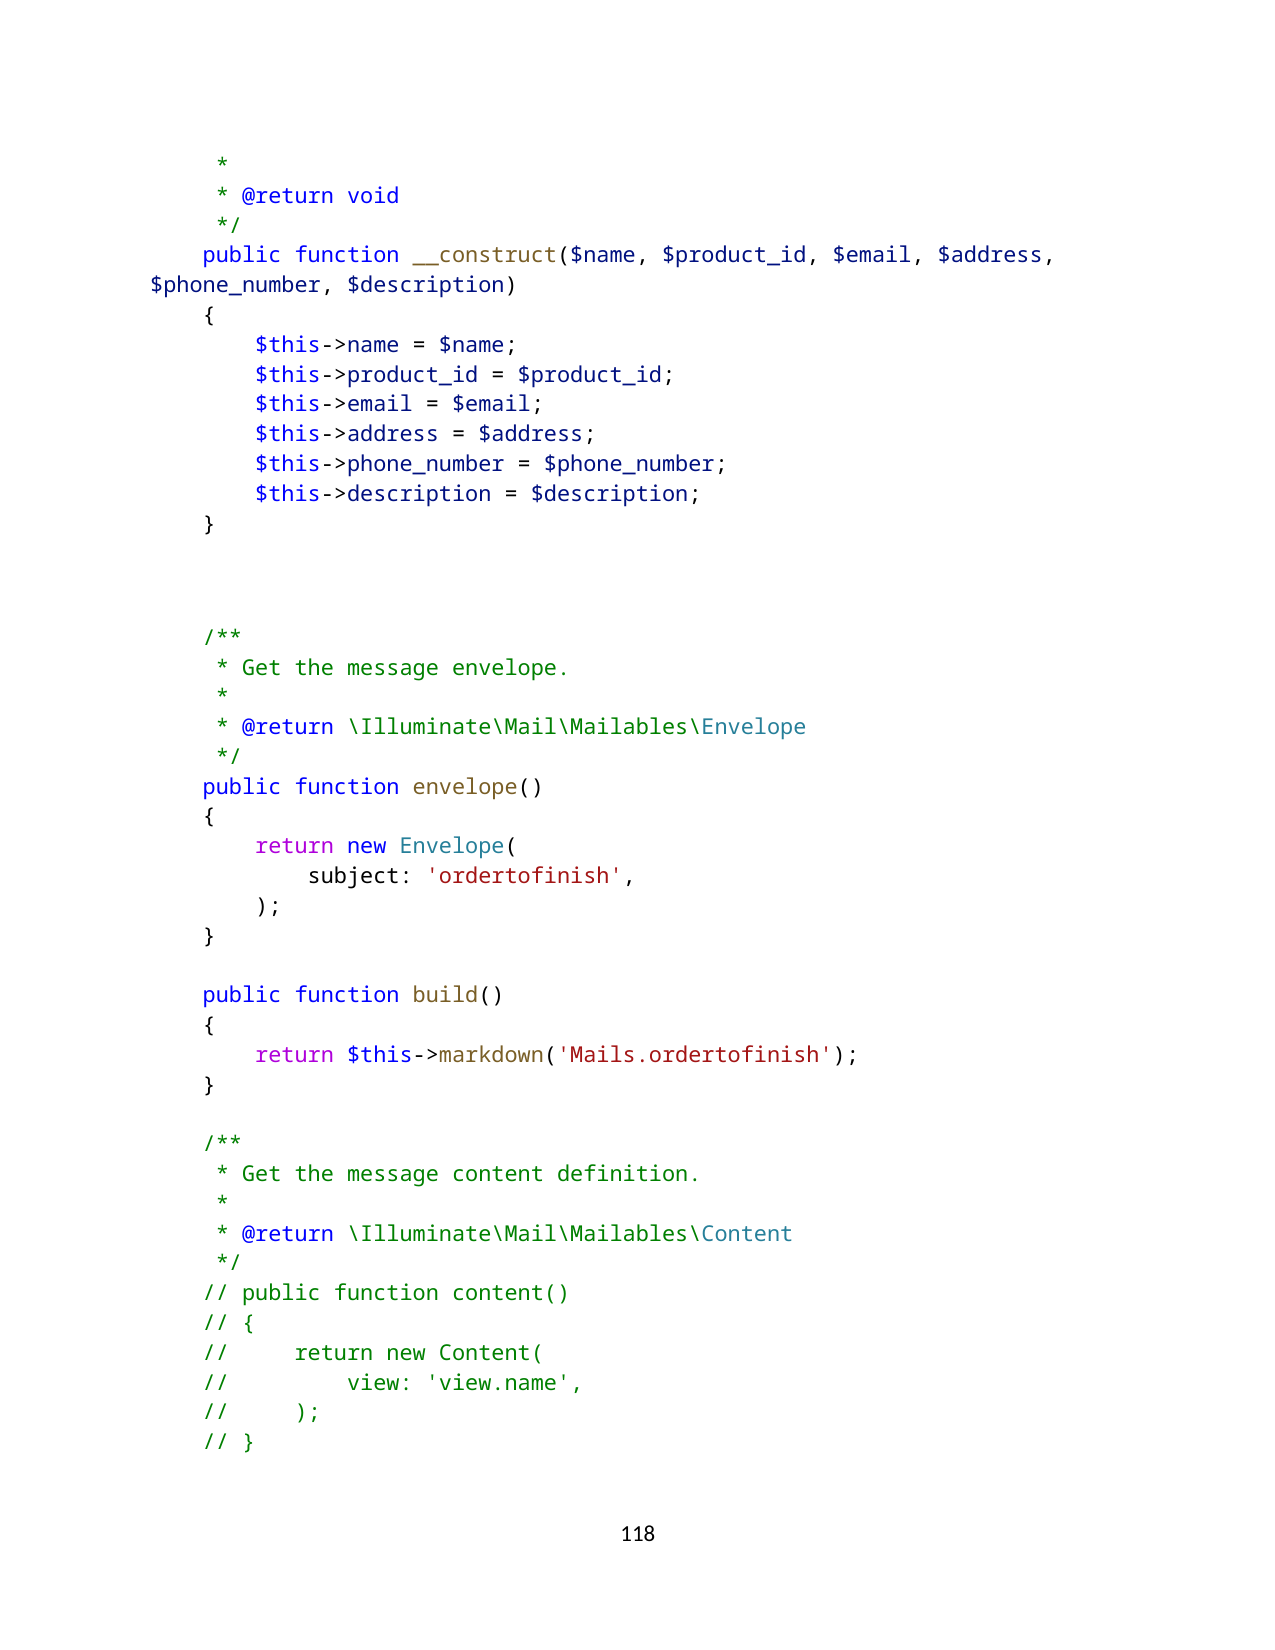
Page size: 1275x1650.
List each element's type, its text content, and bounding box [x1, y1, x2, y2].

text $this->name = $name; [150, 329, 1125, 358]
text return new Envelope( [150, 830, 1125, 860]
text // } [150, 1426, 1125, 1456]
text // return new Content( [150, 1337, 1125, 1367]
text // { [150, 1307, 1125, 1337]
text */ [150, 209, 1125, 239]
text public function build() [150, 979, 1125, 1009]
text // ); [150, 1396, 1125, 1426]
text { [150, 299, 1125, 329]
text /** [150, 1128, 1125, 1158]
text public function envelope() [150, 771, 1125, 801]
text } [150, 1069, 1125, 1098]
text * Get the message envelope. [150, 652, 1125, 681]
text return $this->markdown('Mails.ordertofinish'); [150, 1039, 1125, 1069]
text /** [150, 622, 1125, 652]
text $this->description = $description; [150, 478, 1125, 507]
text * [150, 681, 1125, 711]
text $this->address = $address; [150, 418, 1125, 448]
text */ [150, 1247, 1125, 1277]
text $this->phone_number = $phone_number; [150, 448, 1125, 478]
text * Get the message content definition. [150, 1158, 1125, 1188]
text * @return \Illuminate\Mail\Mailables\Content [150, 1218, 1125, 1247]
text ); [150, 890, 1125, 920]
text { [150, 801, 1125, 830]
text } [150, 507, 1125, 537]
text $this->email = $email; [150, 388, 1125, 418]
text { [150, 1009, 1125, 1039]
text } [150, 920, 1125, 949]
text * @return \Illuminate\Mail\Mailables\Envelope [150, 711, 1125, 741]
text * [150, 1188, 1125, 1218]
text // view: 'view.name', [150, 1367, 1125, 1396]
text public function __construct($name, $product_id, $email, $address, $phone_number, $description) [150, 239, 1125, 299]
text $this->product_id = $product_id; [150, 358, 1125, 388]
text * @return void [150, 180, 1125, 209]
text * [150, 150, 1125, 180]
text */ [150, 741, 1125, 771]
text // public function content() [150, 1277, 1125, 1307]
text subject: 'ordertofinish', [150, 860, 1125, 890]
